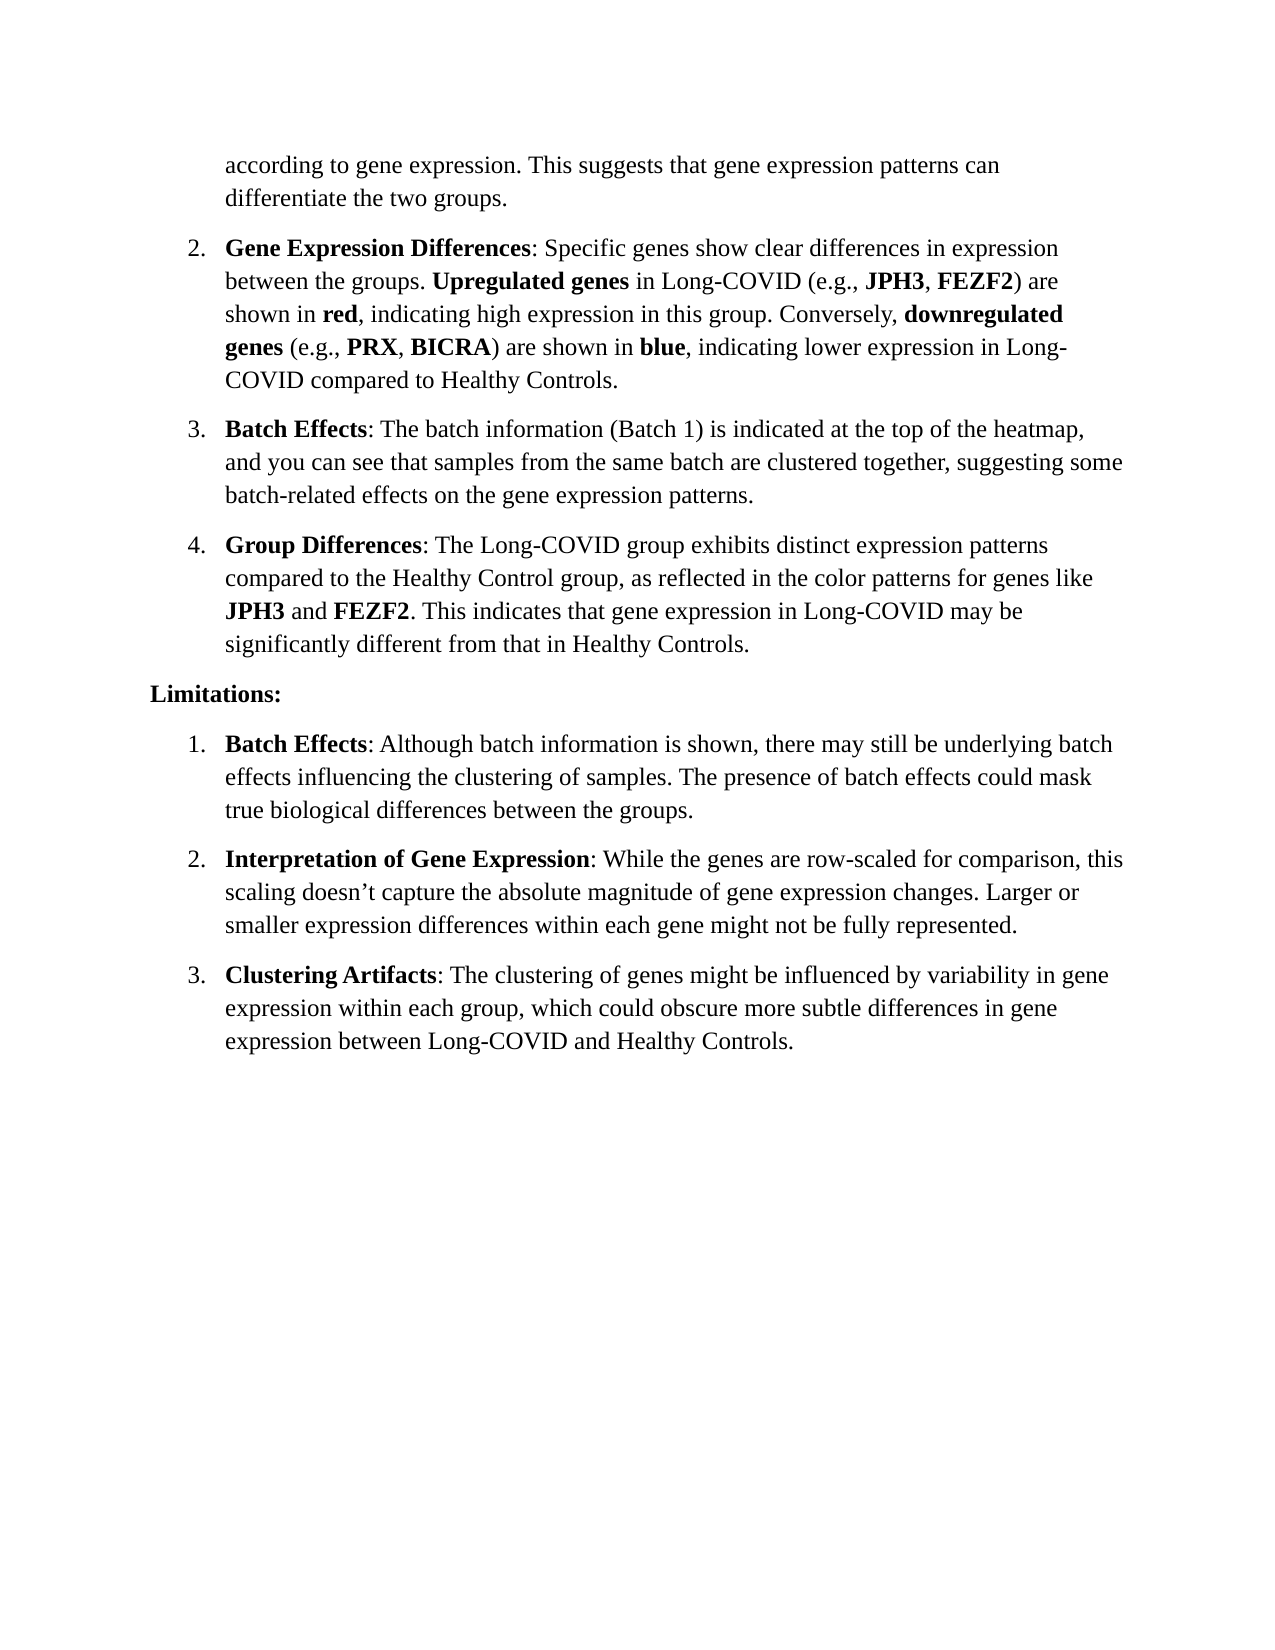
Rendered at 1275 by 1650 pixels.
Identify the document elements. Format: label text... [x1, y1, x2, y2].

list Batch Effects: Although batch information is shown, there may still be underlying batch effects influencing the clustering of samples. The presence of batch effects could mask true biological differences between the groups. [187, 729, 1125, 823]
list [187, 150, 1125, 212]
list Batch Effects: The batch information (Batch 1) is indicated at the top of the heatmap, and you can see that samples from the same batch are clustered together, suggesting some batch-related effects on the gene expression patterns. [187, 414, 1125, 509]
list Gene Expression Differences: Specific genes show clear differences in expression between the groups. Upregulated genes in Long-COVID (e.g., JPH3, FEZF2) are shown in red, indicating high expression in this group. Conversely, downregulated genes (e.g., PRX, BICRA) are shown in blue, indicating lower expression in Long-COVID compared to Healthy Controls. [187, 233, 1125, 393]
list Group Differences: The Long-COVID group exhibits distinct expression patterns compared to the Healthy Control group, as reflected in the color patterns for genes like JPH3 and FEZF2. This indicates that gene expression in Long-COVID may be significantly different from that in Healthy Controls. [187, 530, 1125, 658]
list Interpretation of Gene Expression: While the genes are row-scaled for comparison, this scaling doesn’t capture the absolute magnitude of gene expression changes. Larger or smaller expression differences within each gene might not be fully represented. [187, 844, 1125, 939]
text Limitations: [150, 679, 1125, 708]
list Clustering Artifacts: The clustering of genes might be influenced by variability in gene expression within each group, which could obscure more subtle differences in gene expression between Long-COVID and Healthy Controls. [187, 960, 1125, 1055]
